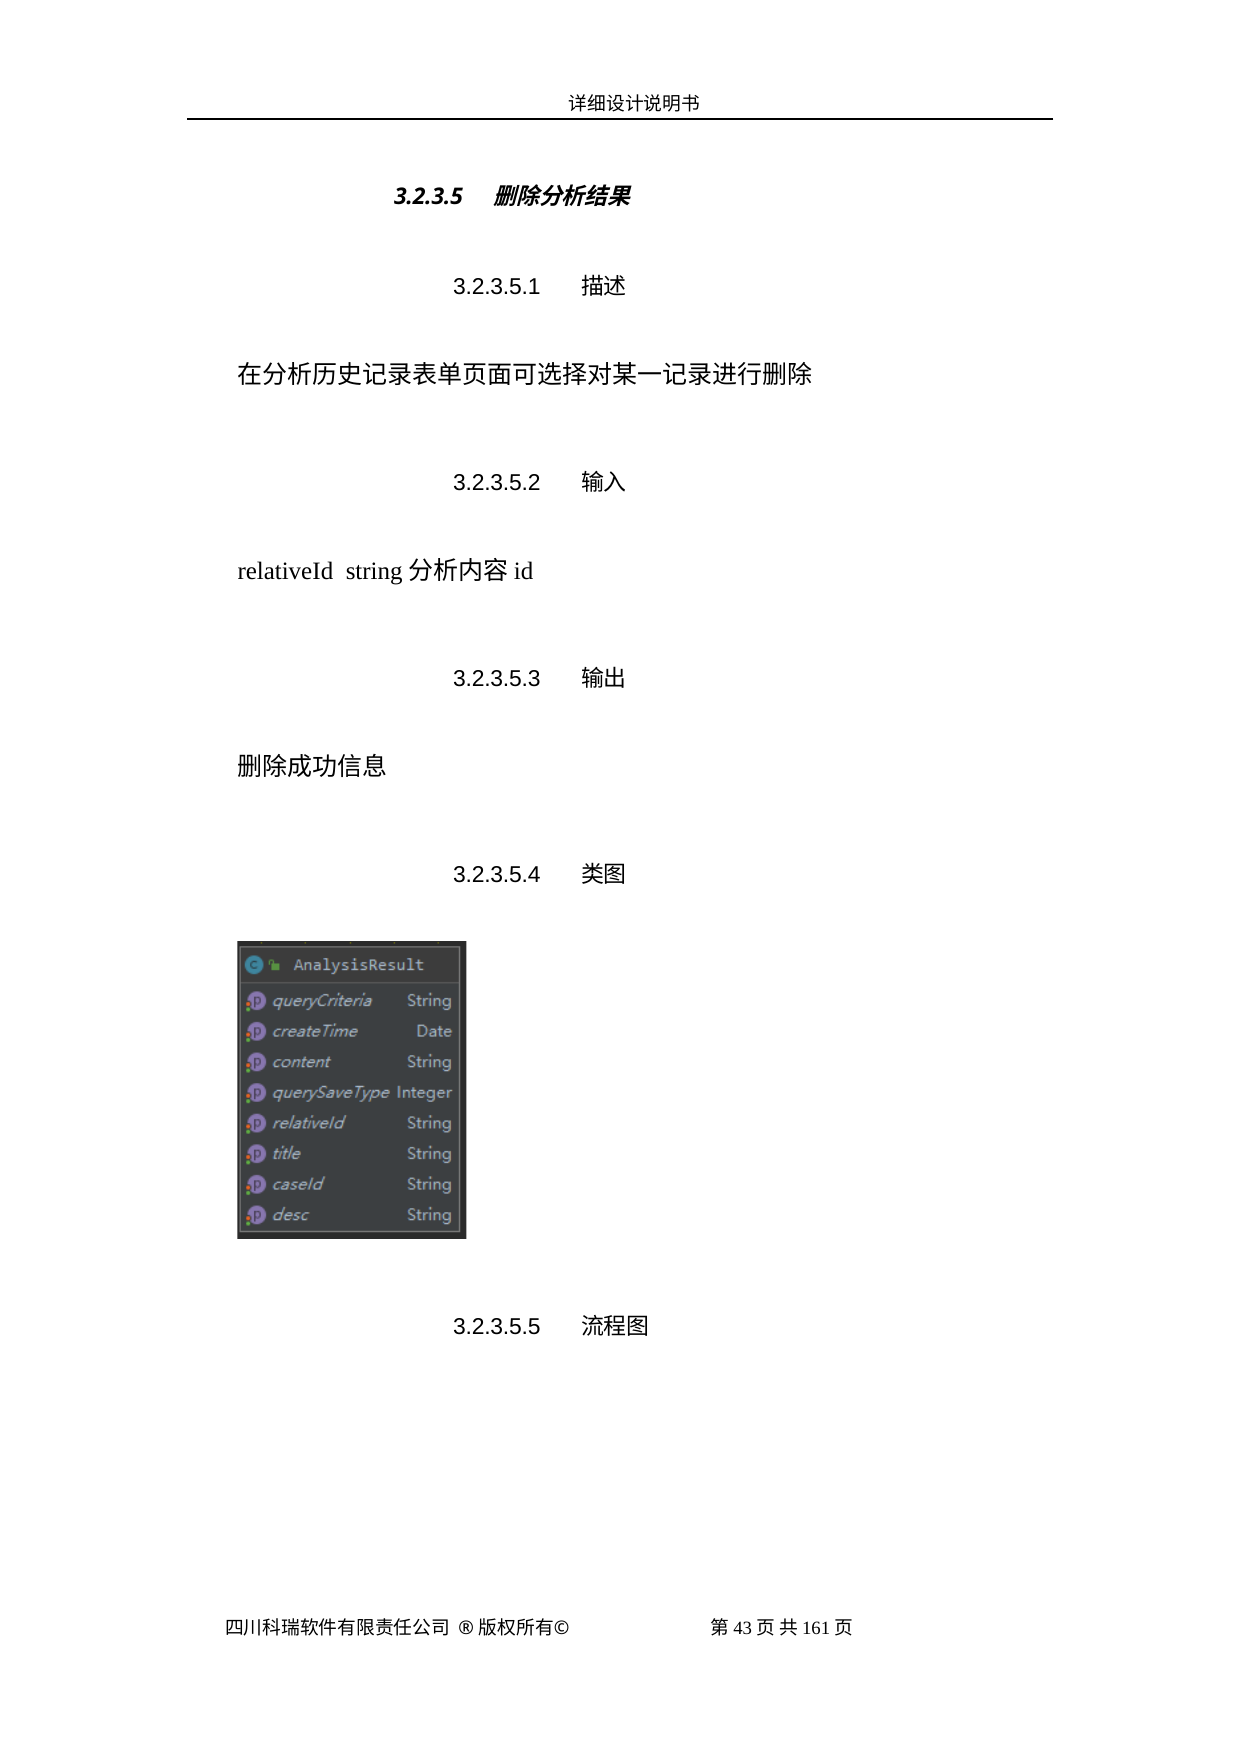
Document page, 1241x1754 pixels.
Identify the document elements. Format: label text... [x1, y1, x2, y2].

text 删除成功信息 [187, 732, 1053, 797]
subtitle 流程图 [453, 1292, 1053, 1357]
subtitle 输出 [453, 644, 1053, 709]
text relativeId string 分析内容id [187, 536, 1053, 601]
subtitle 描述 [453, 252, 1053, 317]
text 在分析历史记录表单页面可选择对某一记录进行删除 [187, 340, 1053, 405]
subtitle 类图 [453, 840, 1053, 905]
subtitle 输入 [453, 448, 1053, 513]
picture [237, 941, 467, 1239]
subtitle 删除分析结果 [394, 162, 1053, 227]
